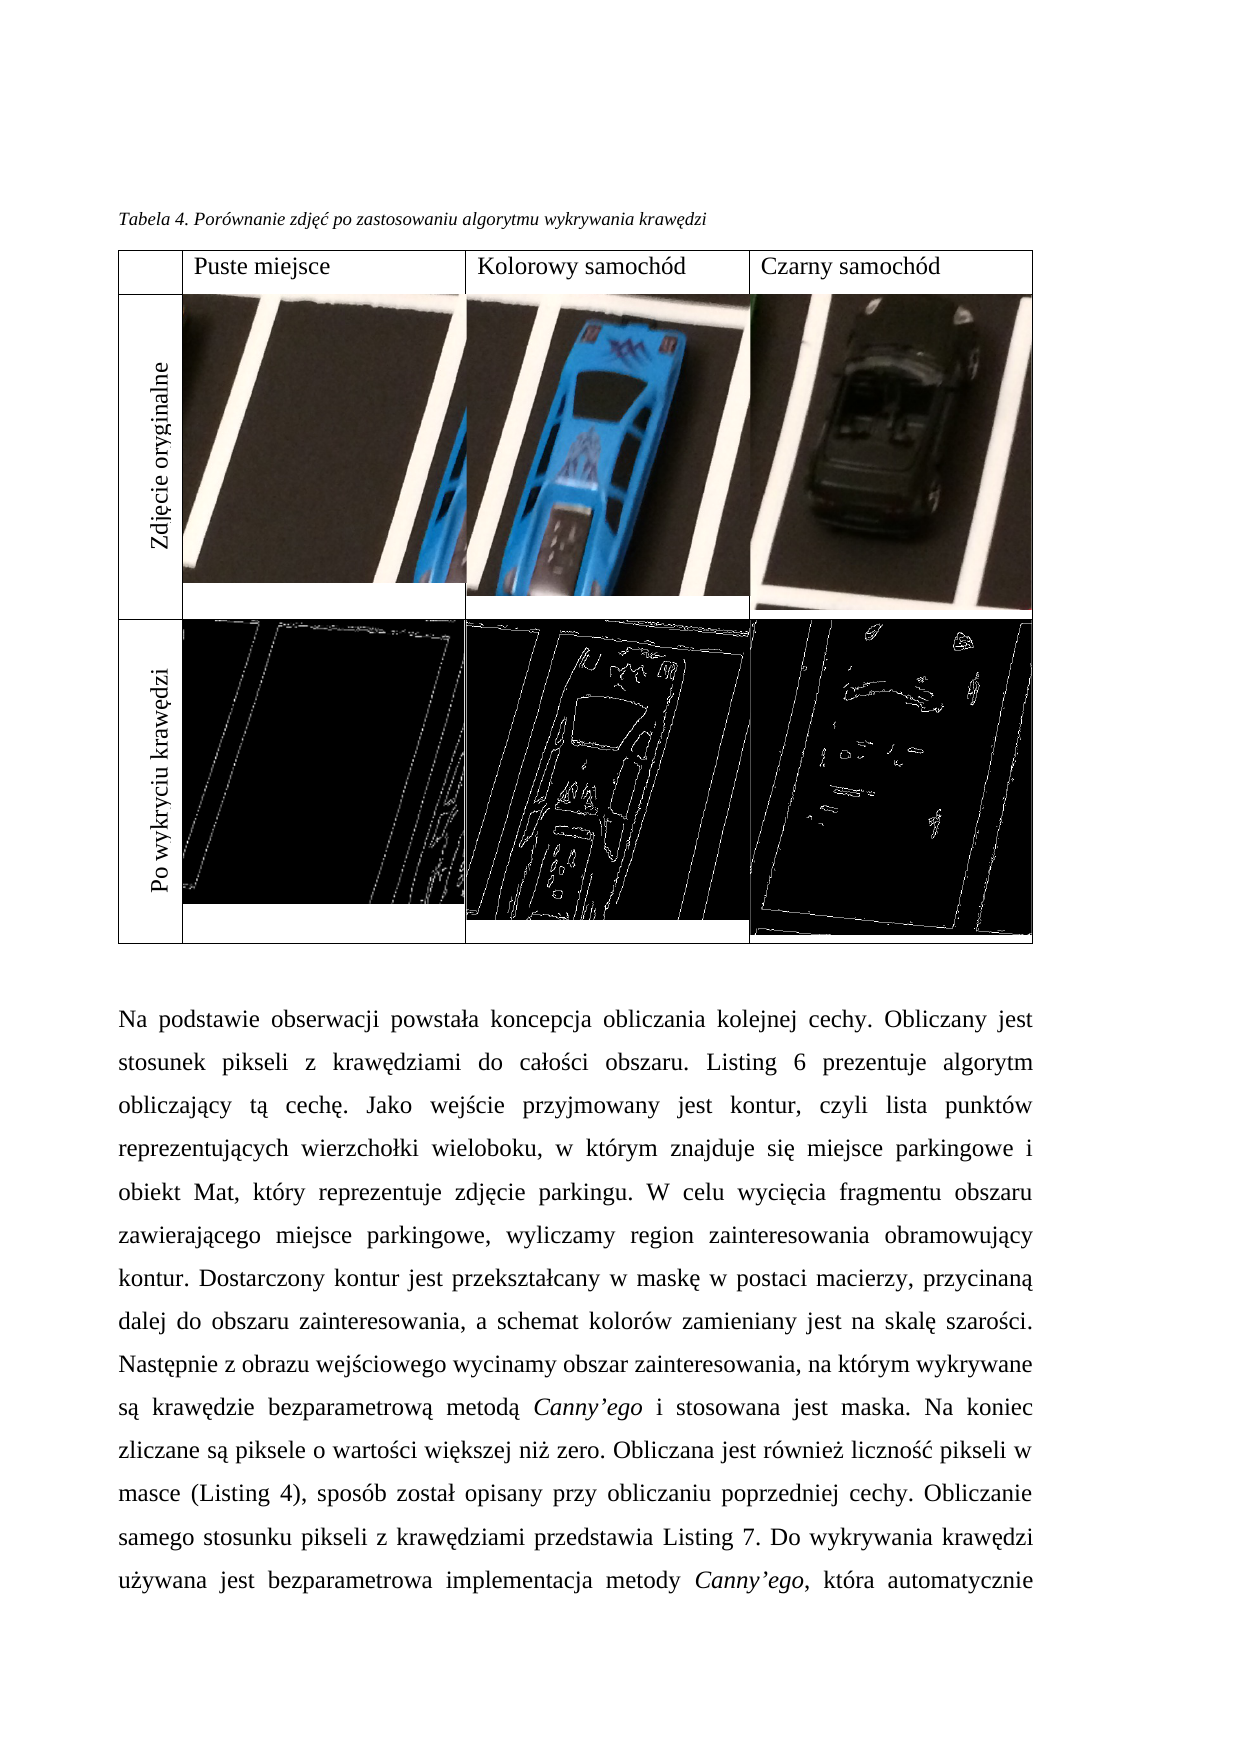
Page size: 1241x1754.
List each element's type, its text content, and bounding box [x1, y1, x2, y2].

table_cell [466, 596, 749, 619]
table_cell [750, 610, 1032, 619]
picture [183, 620, 465, 904]
picture [183, 294, 1032, 610]
picture [466, 620, 1032, 935]
table_cell Po wykryciu krawędzi [119, 620, 182, 943]
table_header Czarny samochód [750, 251, 1032, 294]
table_header [119, 251, 182, 294]
table_cell [183, 904, 465, 943]
table_cell [183, 583, 465, 619]
table_header Kolorowy samochód [466, 251, 749, 294]
table_cell Zdjęcie oryginalne [119, 295, 182, 619]
table_header Puste miejsce [183, 251, 465, 294]
table_cell [750, 935, 1032, 943]
table_cell [466, 920, 749, 943]
